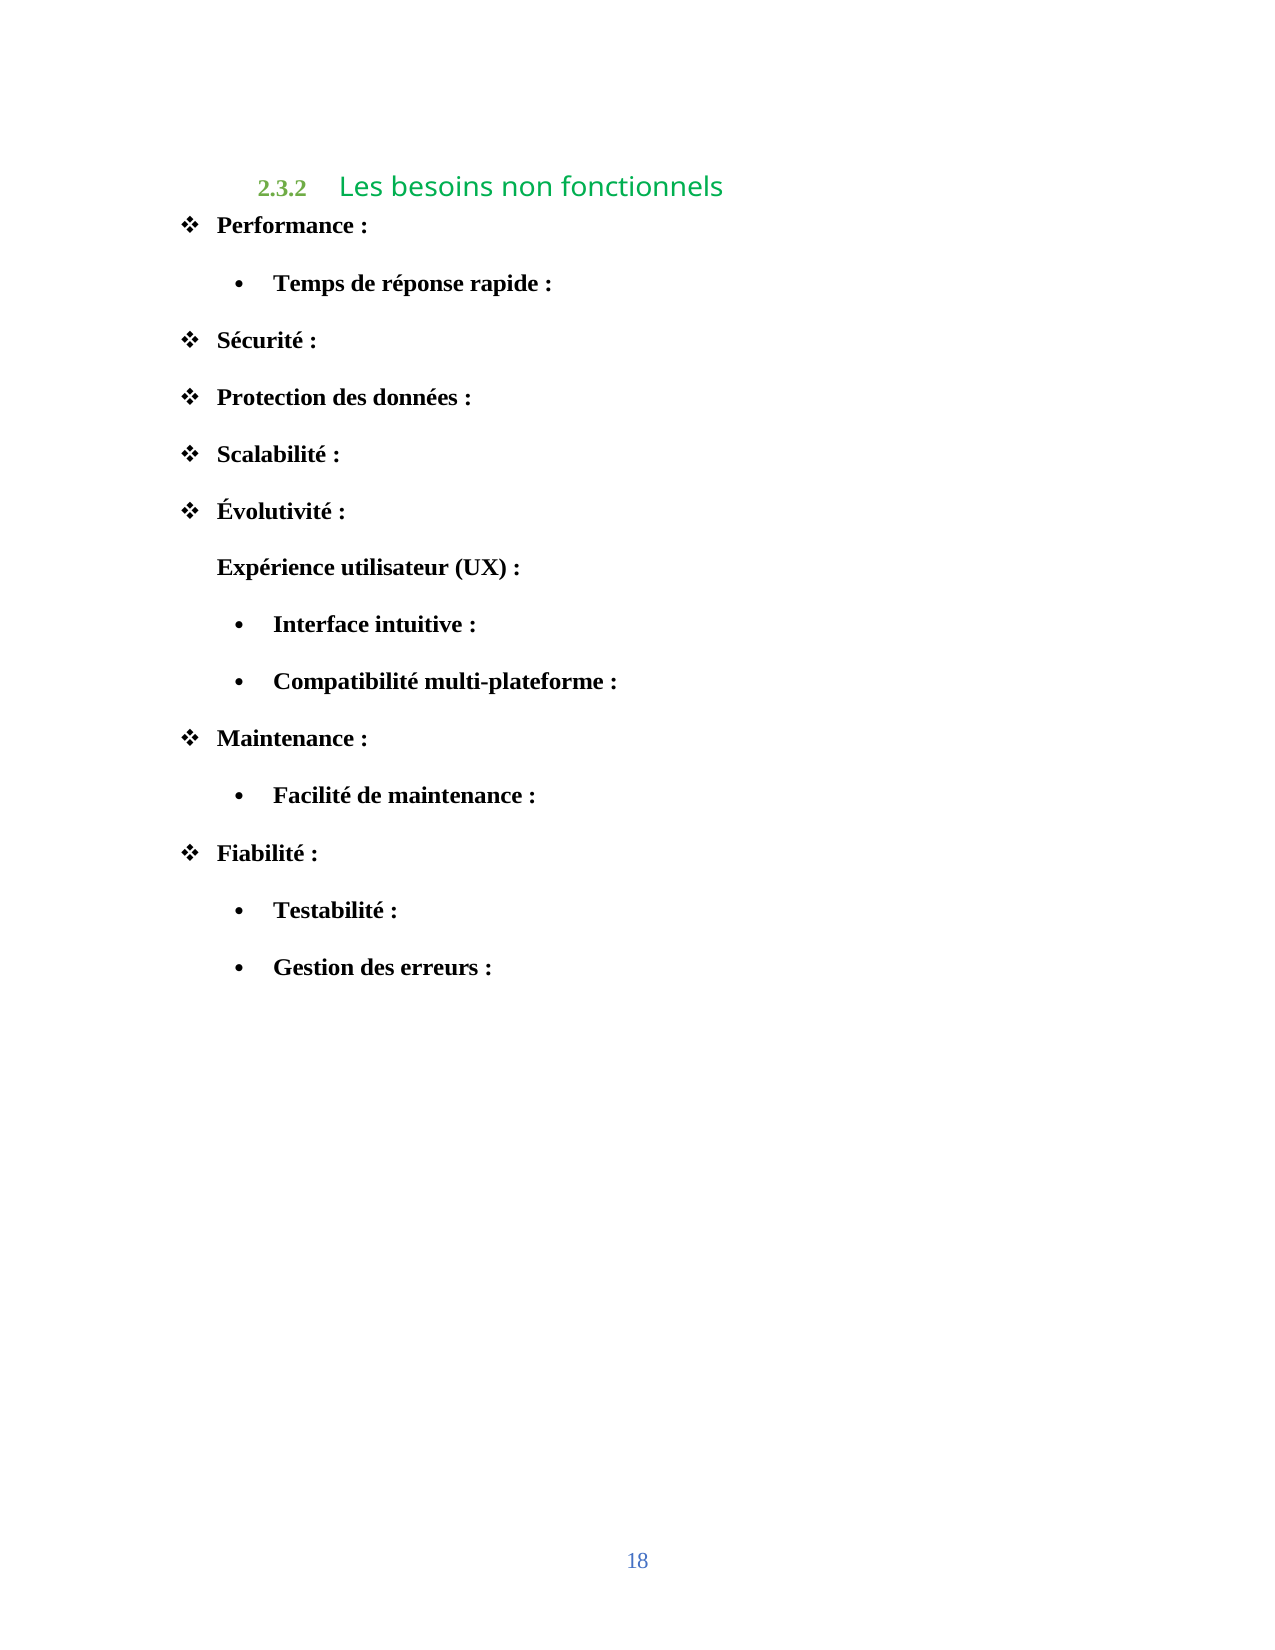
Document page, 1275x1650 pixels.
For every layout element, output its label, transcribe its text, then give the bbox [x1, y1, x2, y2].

list Maintenance : [179, 724, 1254, 752]
list Sécurité : [179, 326, 1254, 353]
list Performance : [179, 211, 1254, 239]
list Scalabilité : [179, 440, 1254, 468]
list Protection des données : [179, 383, 1254, 411]
list Temps de réponse rapide : [235, 269, 1254, 296]
list Compatibilité multi-plateforme : [235, 667, 1254, 694]
list Testabilité : [235, 896, 1254, 923]
list Fiabilité : [179, 838, 1254, 866]
list Gestion des erreurs : [235, 953, 1254, 981]
list Évolutivité : Expérience utilisateur (UX) : [179, 497, 1254, 580]
list Facilité de maintenance : [235, 781, 1254, 809]
list Interface intuitive : [235, 610, 1254, 637]
title Les besoins non fonctionnels [257, 167, 1254, 204]
